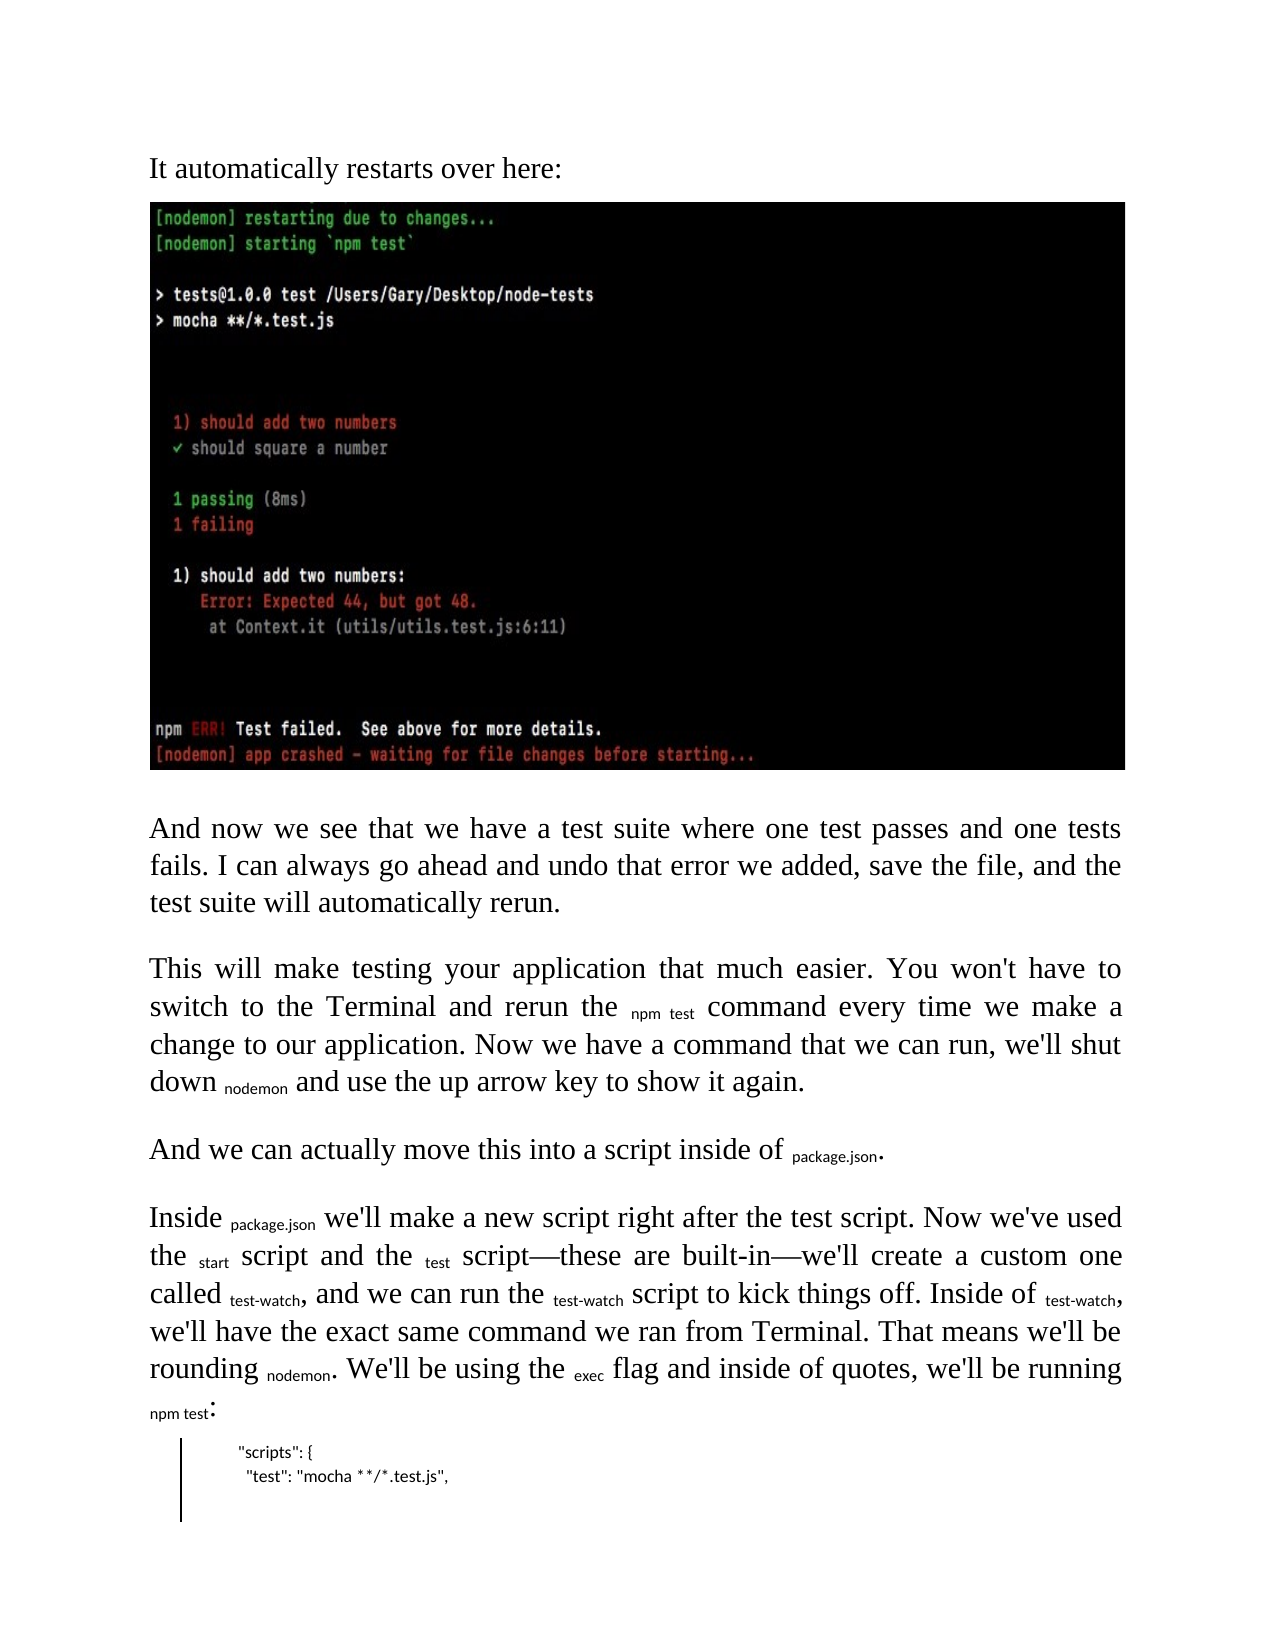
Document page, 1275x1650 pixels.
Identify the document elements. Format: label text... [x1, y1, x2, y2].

picture [150, 202, 1125, 770]
text Inside package.json we'll make a new script right after the test script. Now we've used the start script and the test script—these are built-in—we'll create a custom one called test-watch, and we can run the test-watch script to kick things off. Inside of test-watch, we'll have the exact same command we ran from Terminal. That means we'll be rounding nodemon. We'll be using the exec flag and inside of quotes, we'll be running npm test: [148, 1199, 1123, 1424]
text "test": "mocha **/*.test.js", [187, 1466, 695, 1487]
text And now we see that we have a test suite where one test passes and one tests fails. I can always go ahead and undo that error we added, save the file, and the test suite will automatically rerun. [148, 810, 1123, 919]
text This will make testing your application that much easier. You won't have to switch to the Terminal and rerun the npm test command every time we make a change to our application. Now we have a command that we can run, we'll shut down nodemon and use the up arrow key to show it again. [148, 951, 1123, 1098]
text And we can actually move this into a script inside of package.json. [148, 1132, 1123, 1167]
text It automatically restarts over here: [150, 150, 1125, 185]
text "scripts": { [187, 1442, 695, 1463]
